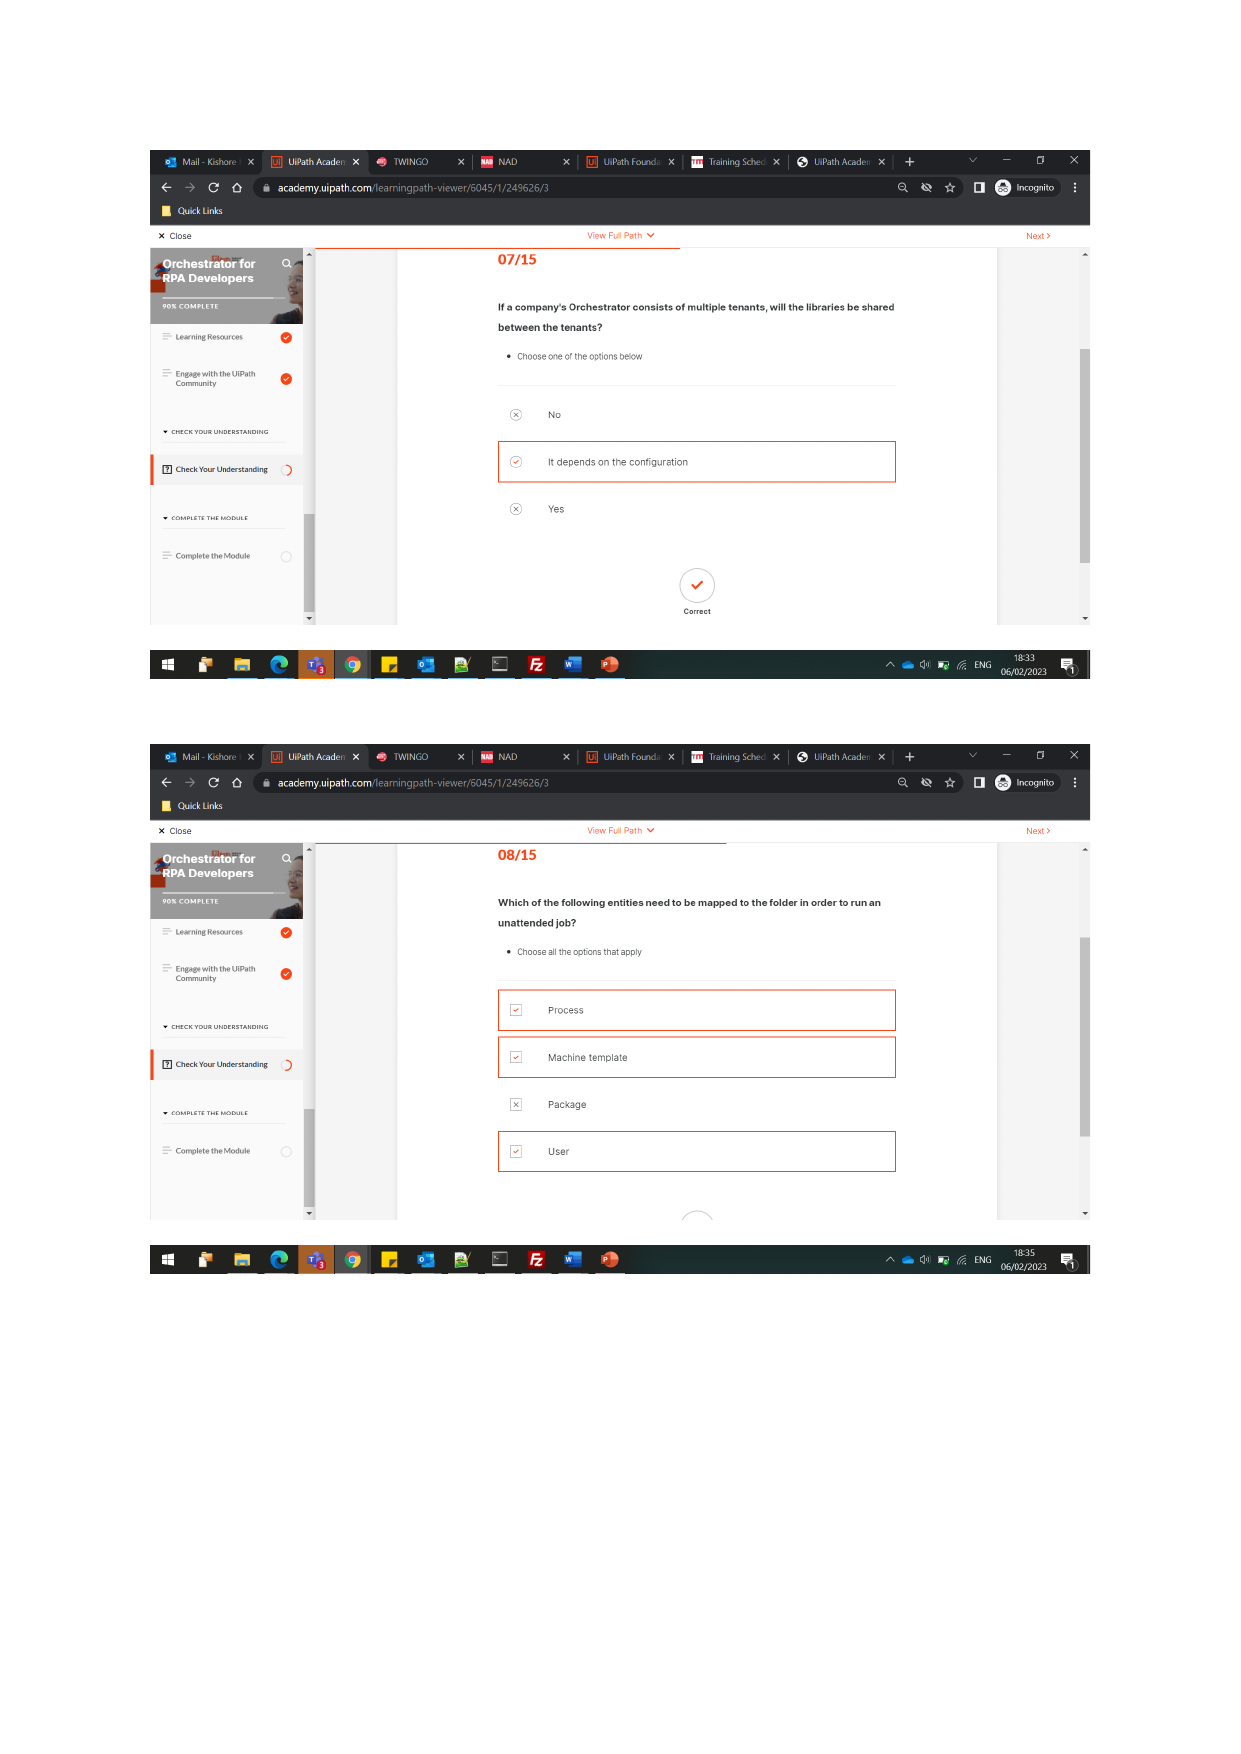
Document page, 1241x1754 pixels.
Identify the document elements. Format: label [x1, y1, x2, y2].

picture [150, 150, 1091, 679]
picture [150, 744, 1091, 1274]
